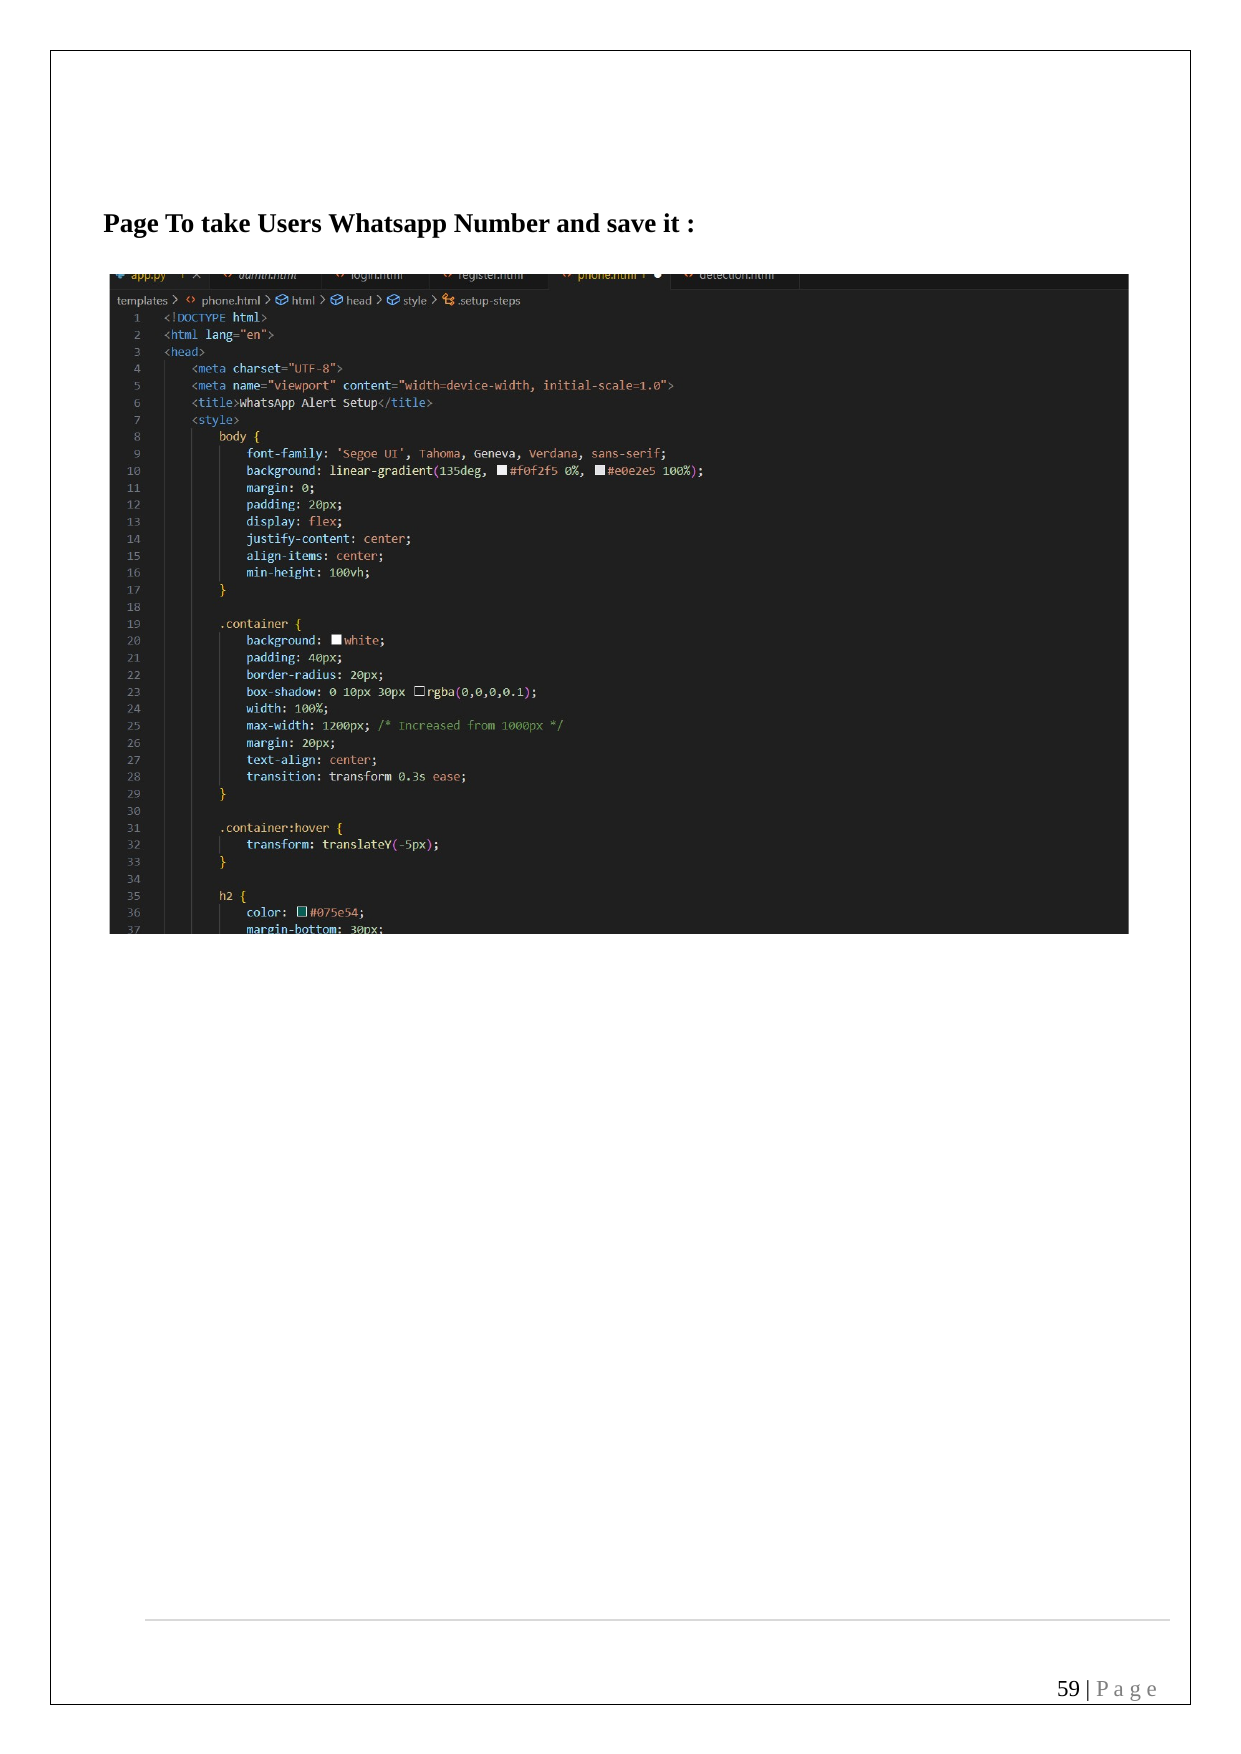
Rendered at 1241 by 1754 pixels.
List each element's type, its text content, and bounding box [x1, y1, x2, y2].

picture [109, 274, 1129, 934]
text Page To take Users Whatsapp Number and save it : [103, 207, 1235, 238]
